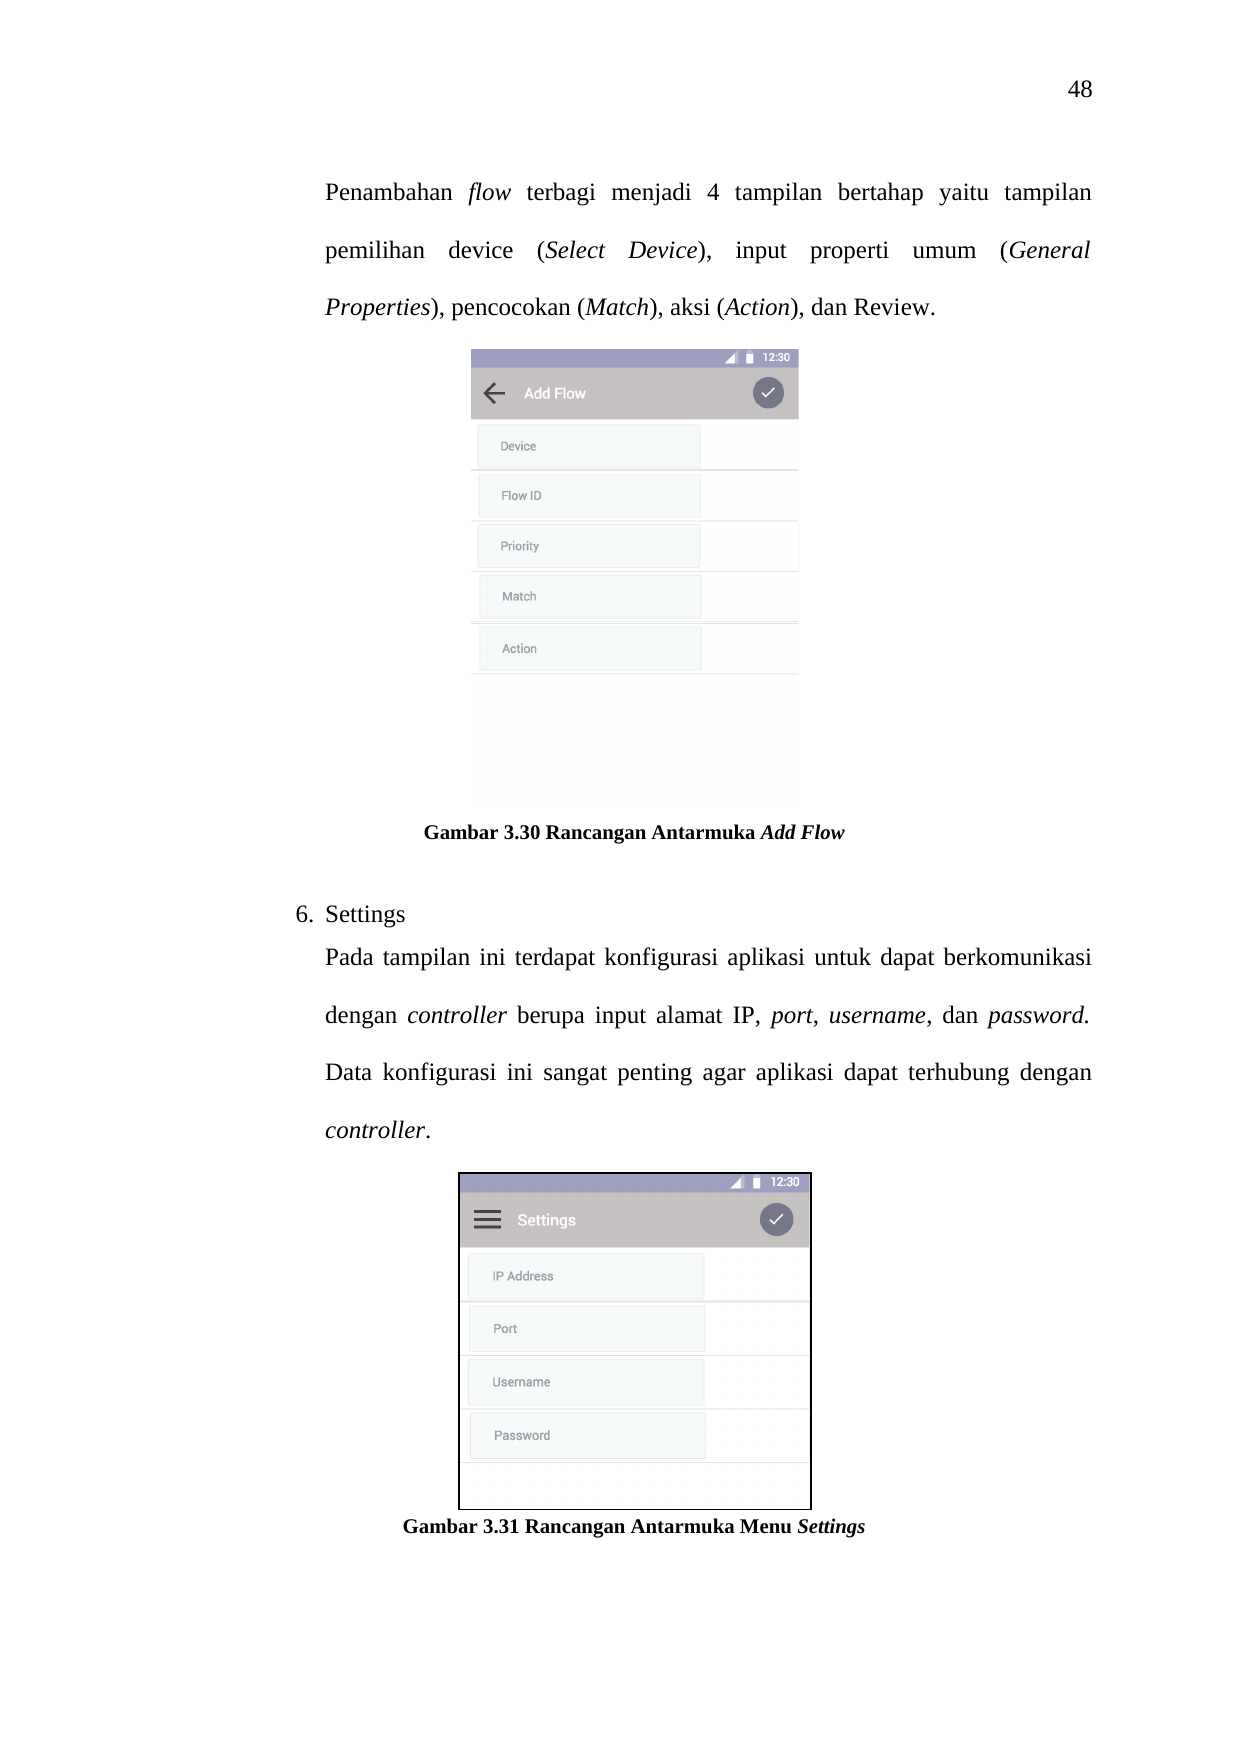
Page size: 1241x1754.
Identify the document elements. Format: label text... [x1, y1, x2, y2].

picture [460, 1174, 810, 1509]
list Pada tampilan ini terdapat konfigurasi aplikasi untuk dapat berkomunikasi dengan controller berupa input alamat IP, port, username, dan password. Data konfigurasi ini sangat penting agar aplikasi dapat terhubung dengan controller. [325, 942, 1092, 1143]
picture [471, 349, 799, 806]
list Penambahan flow terbagi menjadi 4 tampilan bertahap yaitu tampilan pemilihan device (Select Device), input properti umum (General Properties), pencocokan (Match), aksi (Action), dan Review. [325, 177, 1092, 321]
list Settings [295, 899, 1092, 928]
